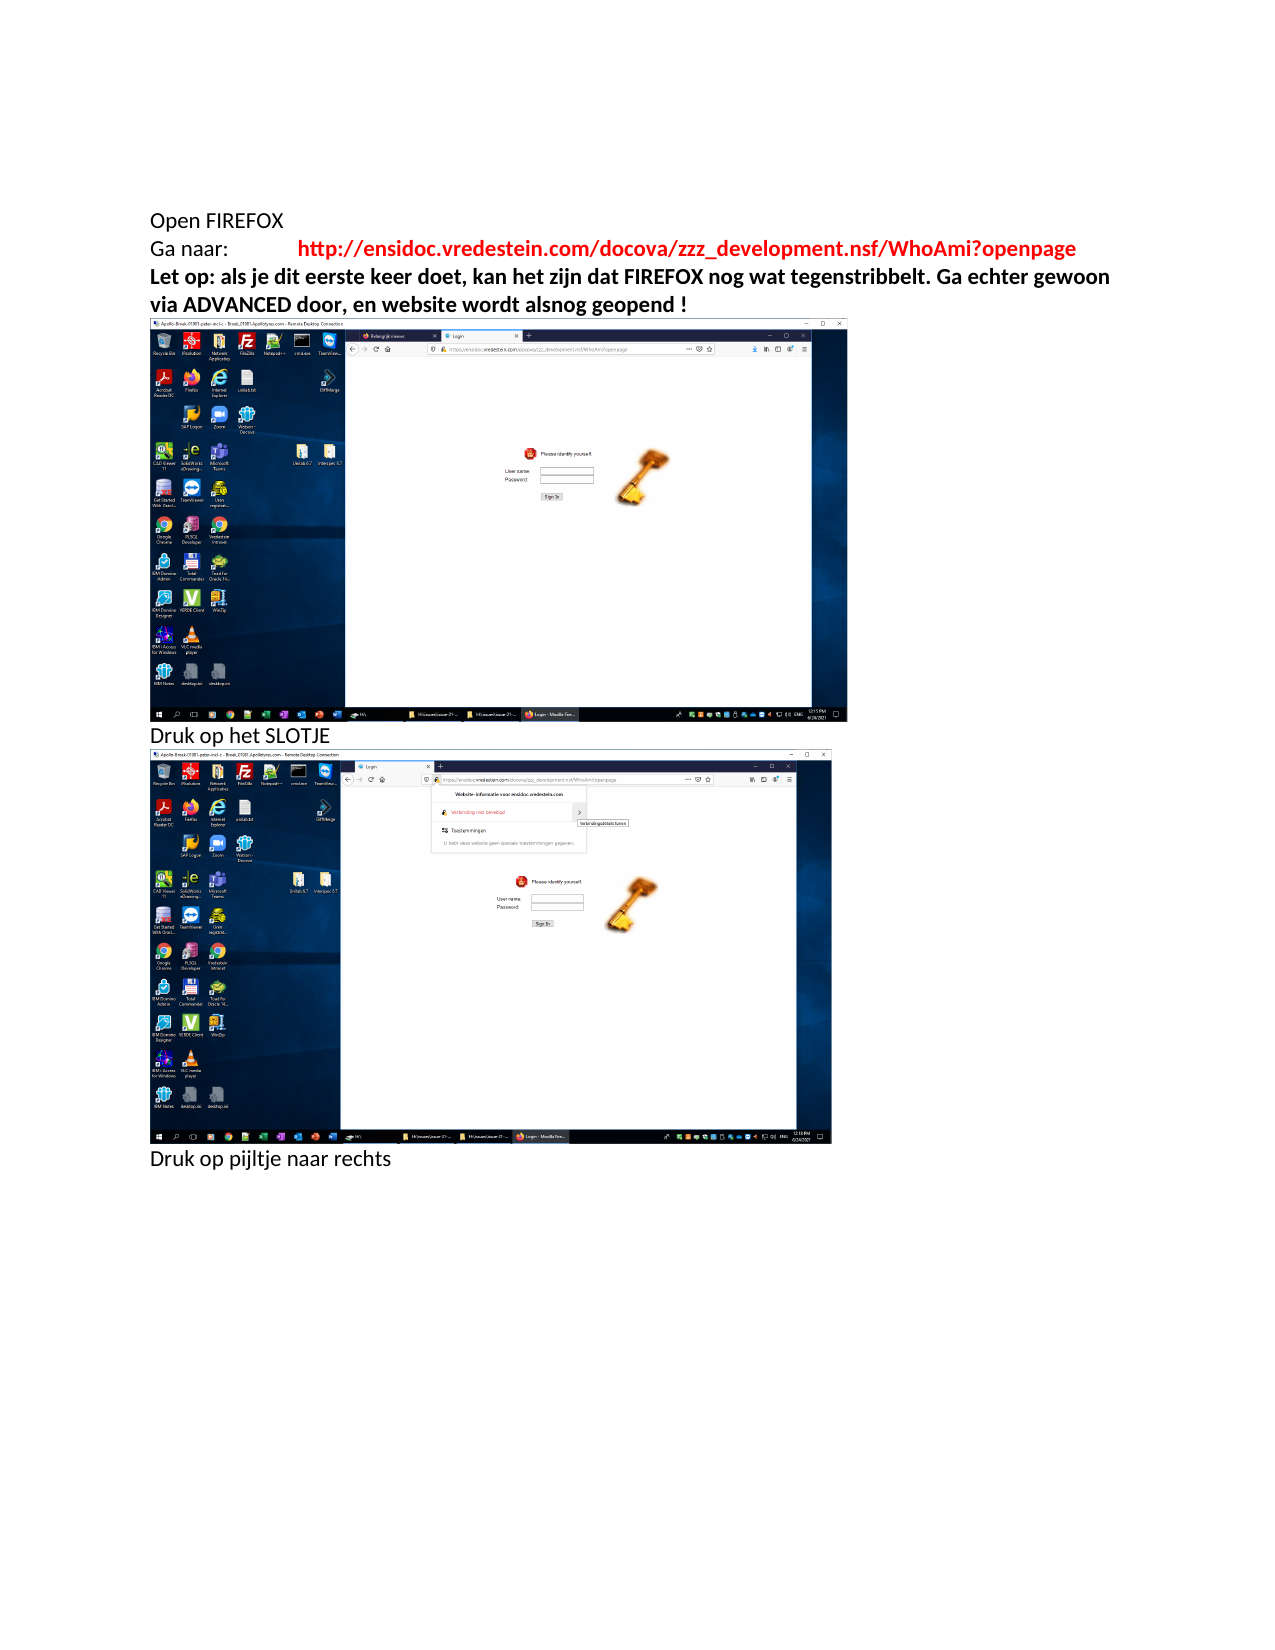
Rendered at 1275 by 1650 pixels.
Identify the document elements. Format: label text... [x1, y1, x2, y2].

text Let op: als je dit eerste keer doet, kan het zijn dat FIREFOX nog wat tegenstribbelt. Ga echter gewoon via ADVANCED door, en website wordt alsnog geopend ! [150, 262, 1125, 318]
text Druk op pijltje naar rechts [150, 1144, 1125, 1172]
text Ga naar: http://ensidoc.vredestein.com/docova/zzz_development.nsf/WhoAmi?openpage [150, 234, 1125, 262]
text Open FIREFOX [150, 206, 1125, 234]
picture [150, 749, 832, 1144]
text Druk op het SLOTJE [150, 722, 1125, 749]
picture [150, 318, 848, 722]
